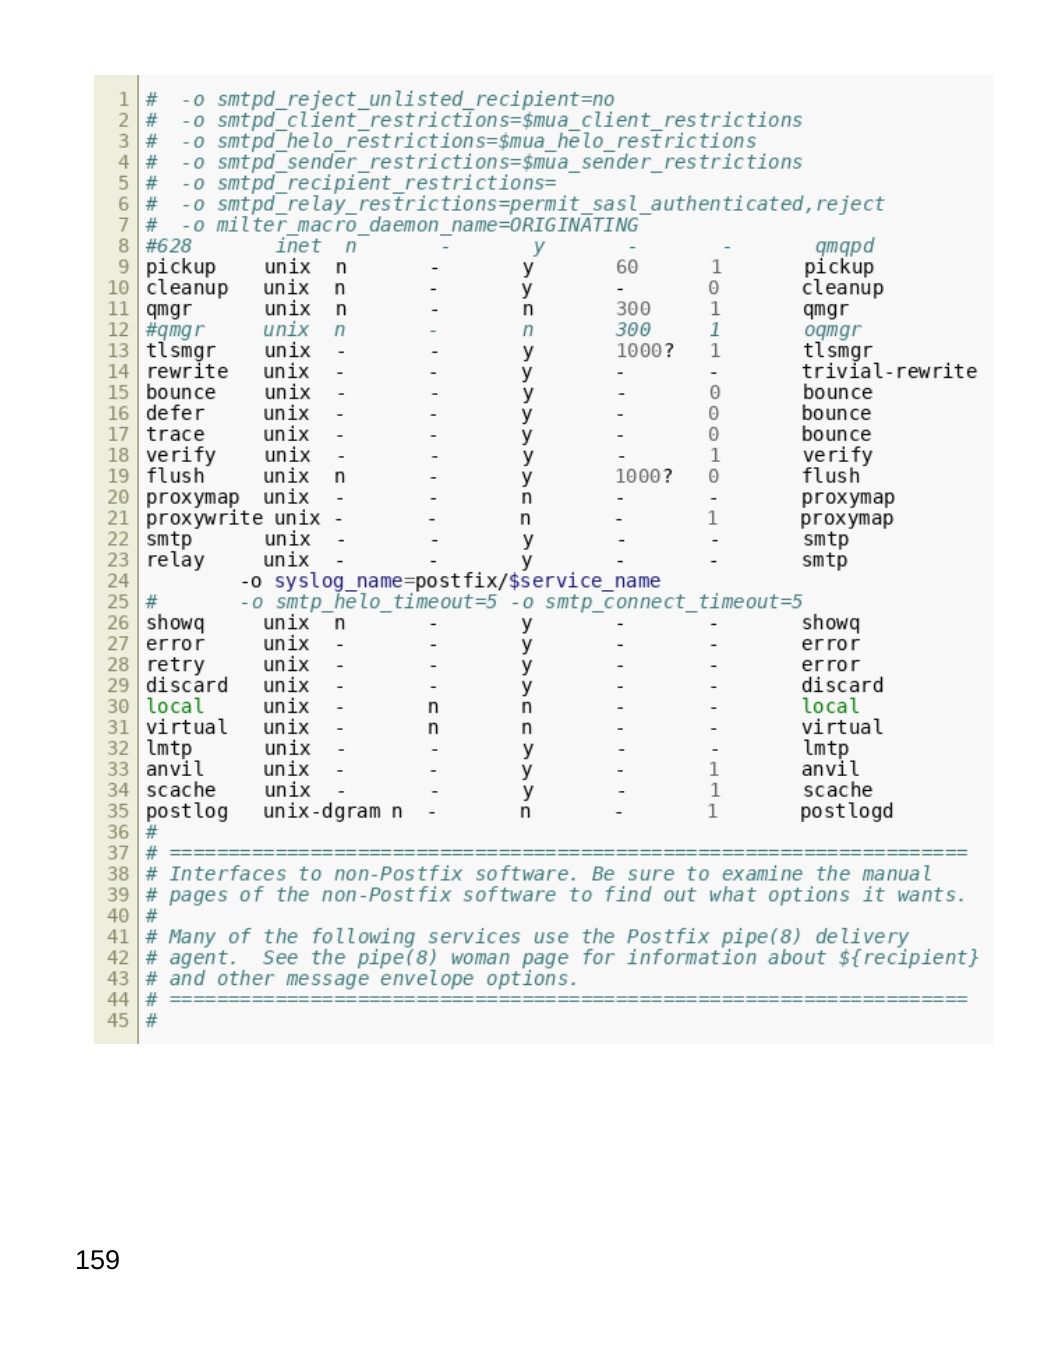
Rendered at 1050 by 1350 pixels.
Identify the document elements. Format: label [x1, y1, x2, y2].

picture [93, 75, 994, 1044]
